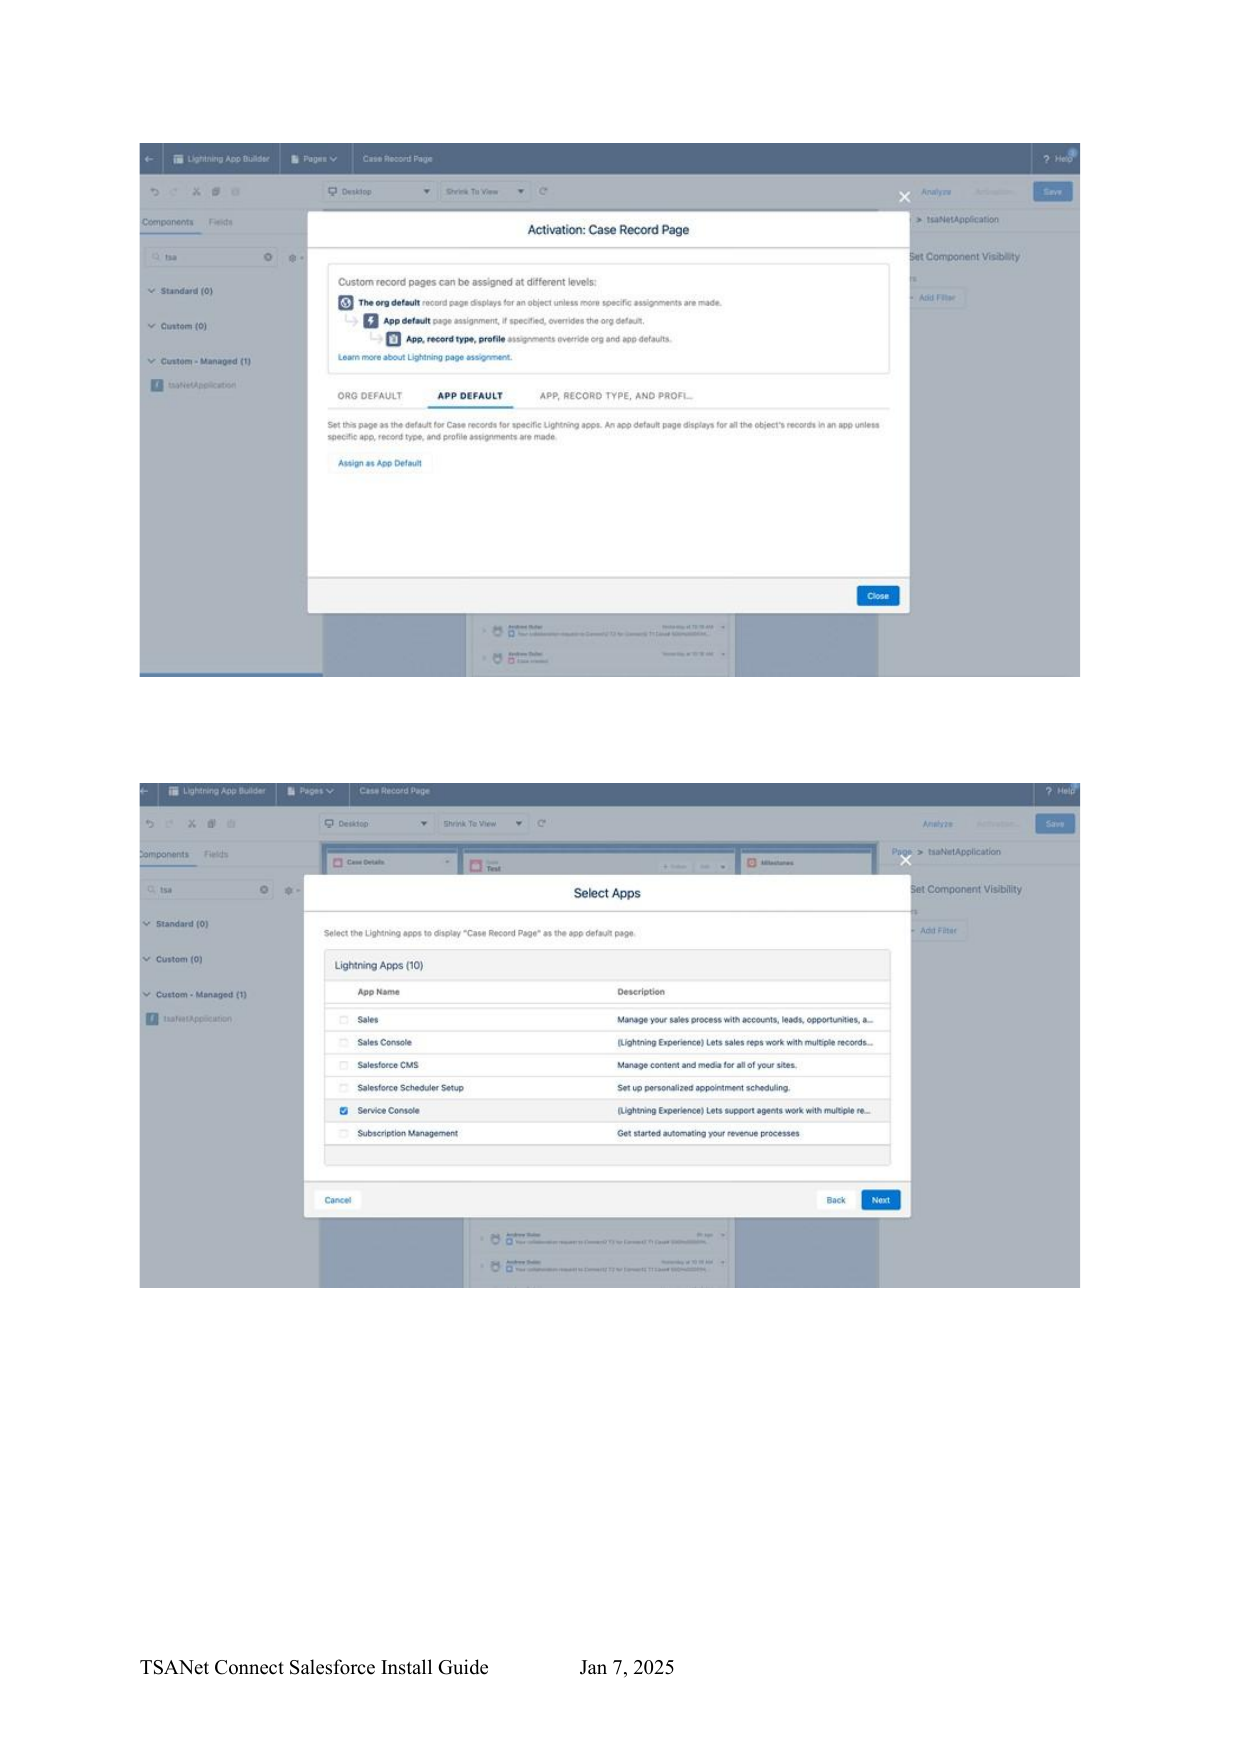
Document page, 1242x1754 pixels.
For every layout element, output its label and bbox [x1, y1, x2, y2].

picture [139, 143, 1081, 677]
picture [139, 783, 1081, 1288]
